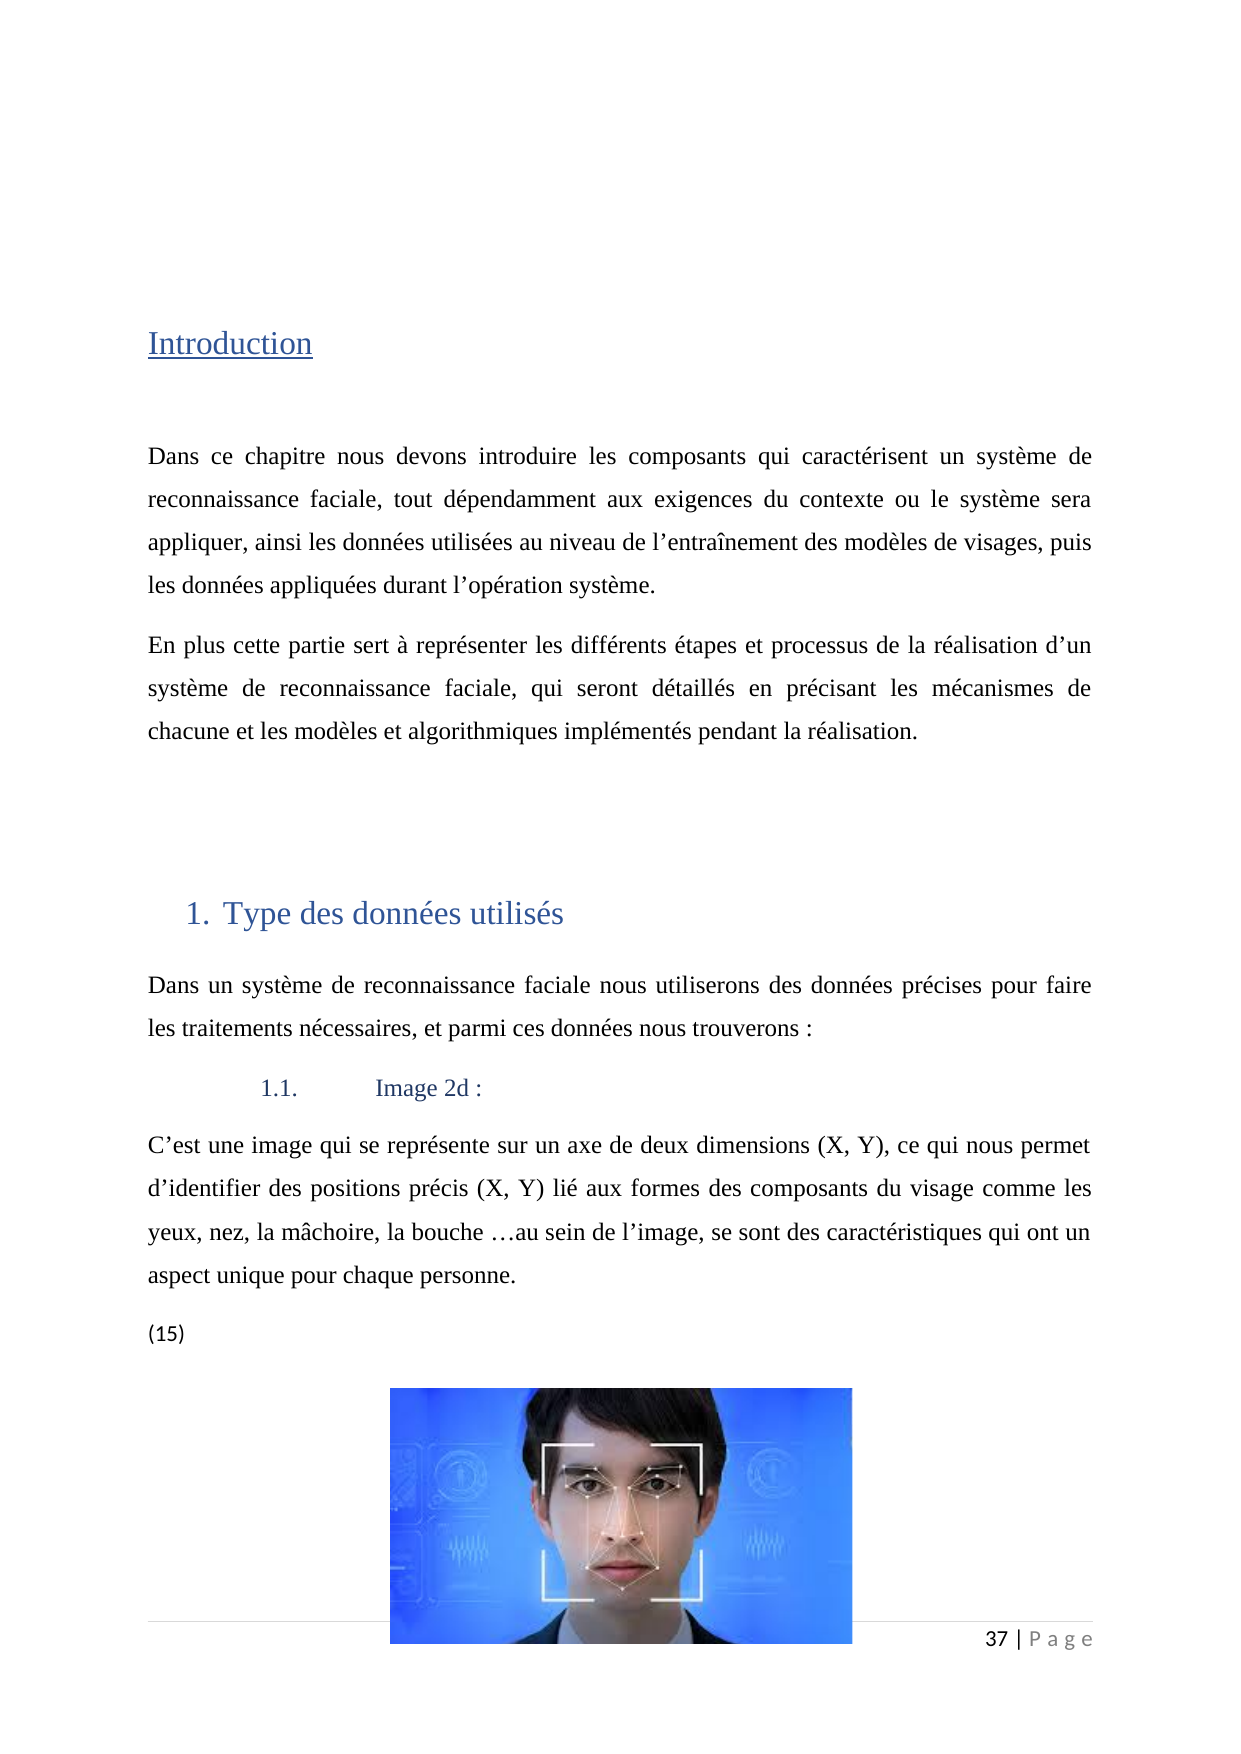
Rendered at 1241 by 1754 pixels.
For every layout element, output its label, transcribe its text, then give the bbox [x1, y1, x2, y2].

text En plus cette partie sert à représenter les différents étapes et processus de la réalisation d’un système de reconnaissance faciale, qui seront détaillés en précisant les mécanismes de chacune et les modèles et algorithmiques implémentés pendant la réalisation. [148, 630, 1093, 745]
text Dans un système de reconnaissance faciale nous utiliserons des données précises pour faire les traitements nécessaires, et parmi ces données nous trouverons : [148, 970, 1093, 1042]
picture [390, 1388, 853, 1644]
subtitle Type des données utilisés [185, 893, 1093, 932]
subtitle Introduction [148, 323, 1093, 362]
text Dans ce chapitre nous devons introduire les composants qui caractérisent un système de reconnaissance faciale, tout dépendamment aux exigences du contexte ou le système sera appliquer, ainsi les données utilisées au niveau de l’entraînement des modèles de visages, puis les données appliquées durant l’opération système. [148, 441, 1093, 599]
text C’est une image qui se représente sur un axe de deux dimensions (X, Y), ce qui nous permet d’identifier des positions précis (X, Y) lié aux formes des composants du visage comme les yeux, nez, la mâchoire, la bouche …au sein de l’image, se sont des caractéristiques qui ont un aspect unique pour chaque personne. [148, 1130, 1093, 1288]
subtitle Image 2d : [260, 1073, 1093, 1102]
